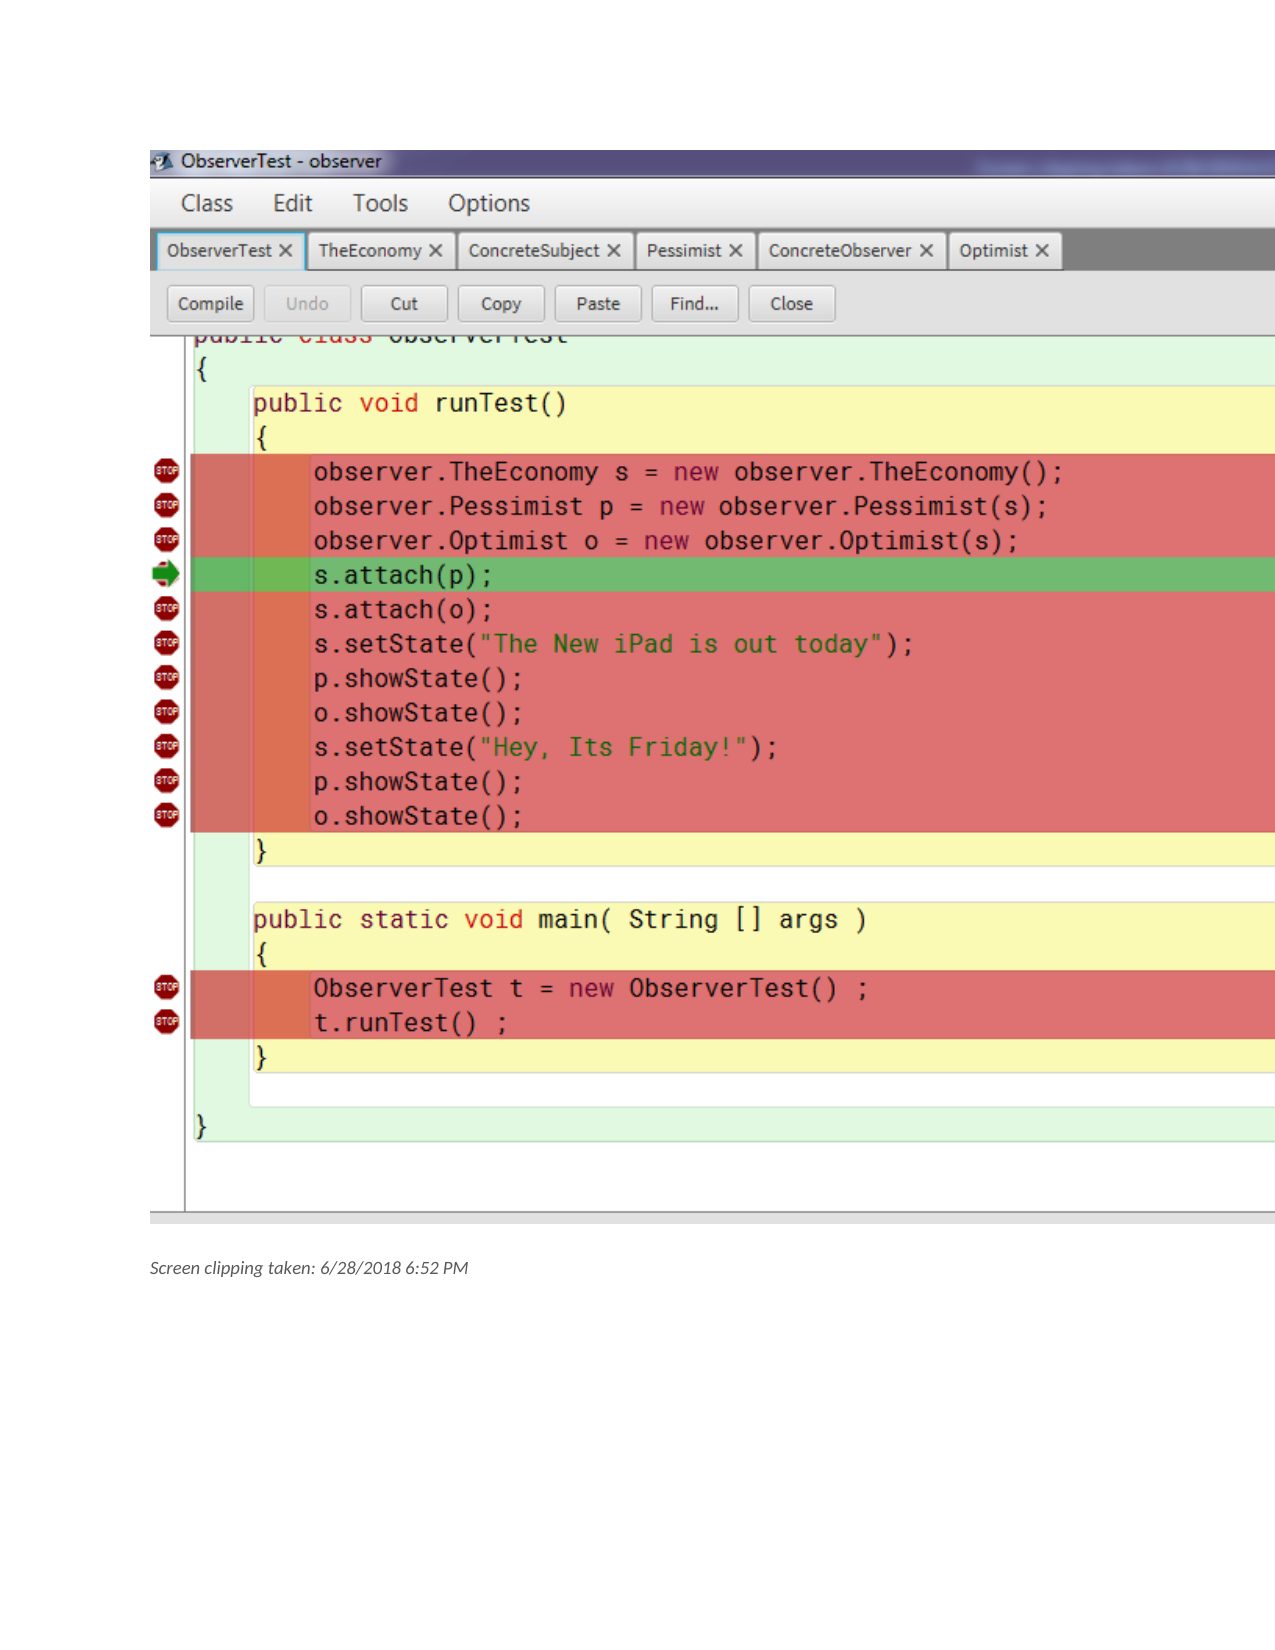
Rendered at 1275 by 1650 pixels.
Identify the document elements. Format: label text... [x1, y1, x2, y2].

picture [150, 150, 1275, 1224]
text Screen clipping taken: 6/28/2018 6:52 PM [150, 1257, 1125, 1279]
